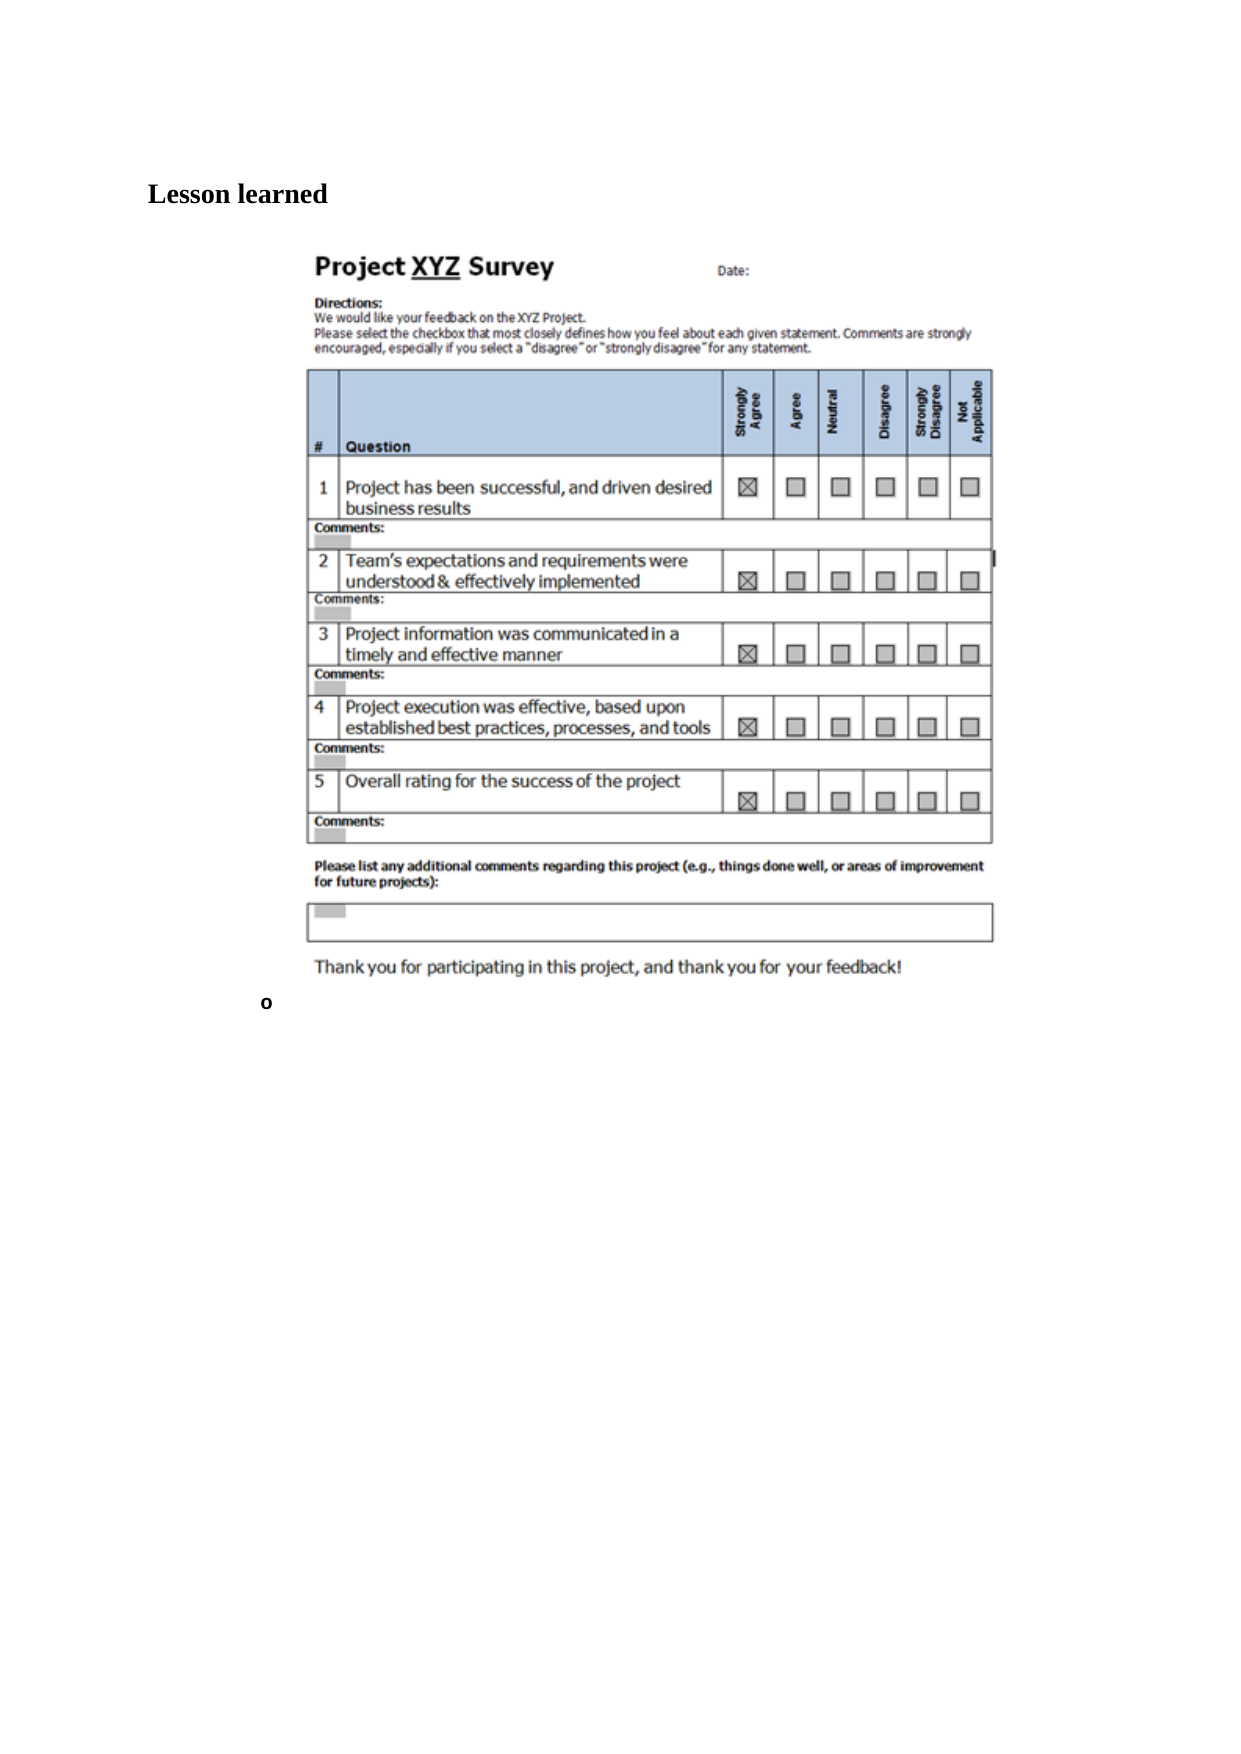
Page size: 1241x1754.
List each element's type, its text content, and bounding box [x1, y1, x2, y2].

subtitle Lesson learned [148, 177, 1093, 209]
picture [297, 238, 1006, 1010]
